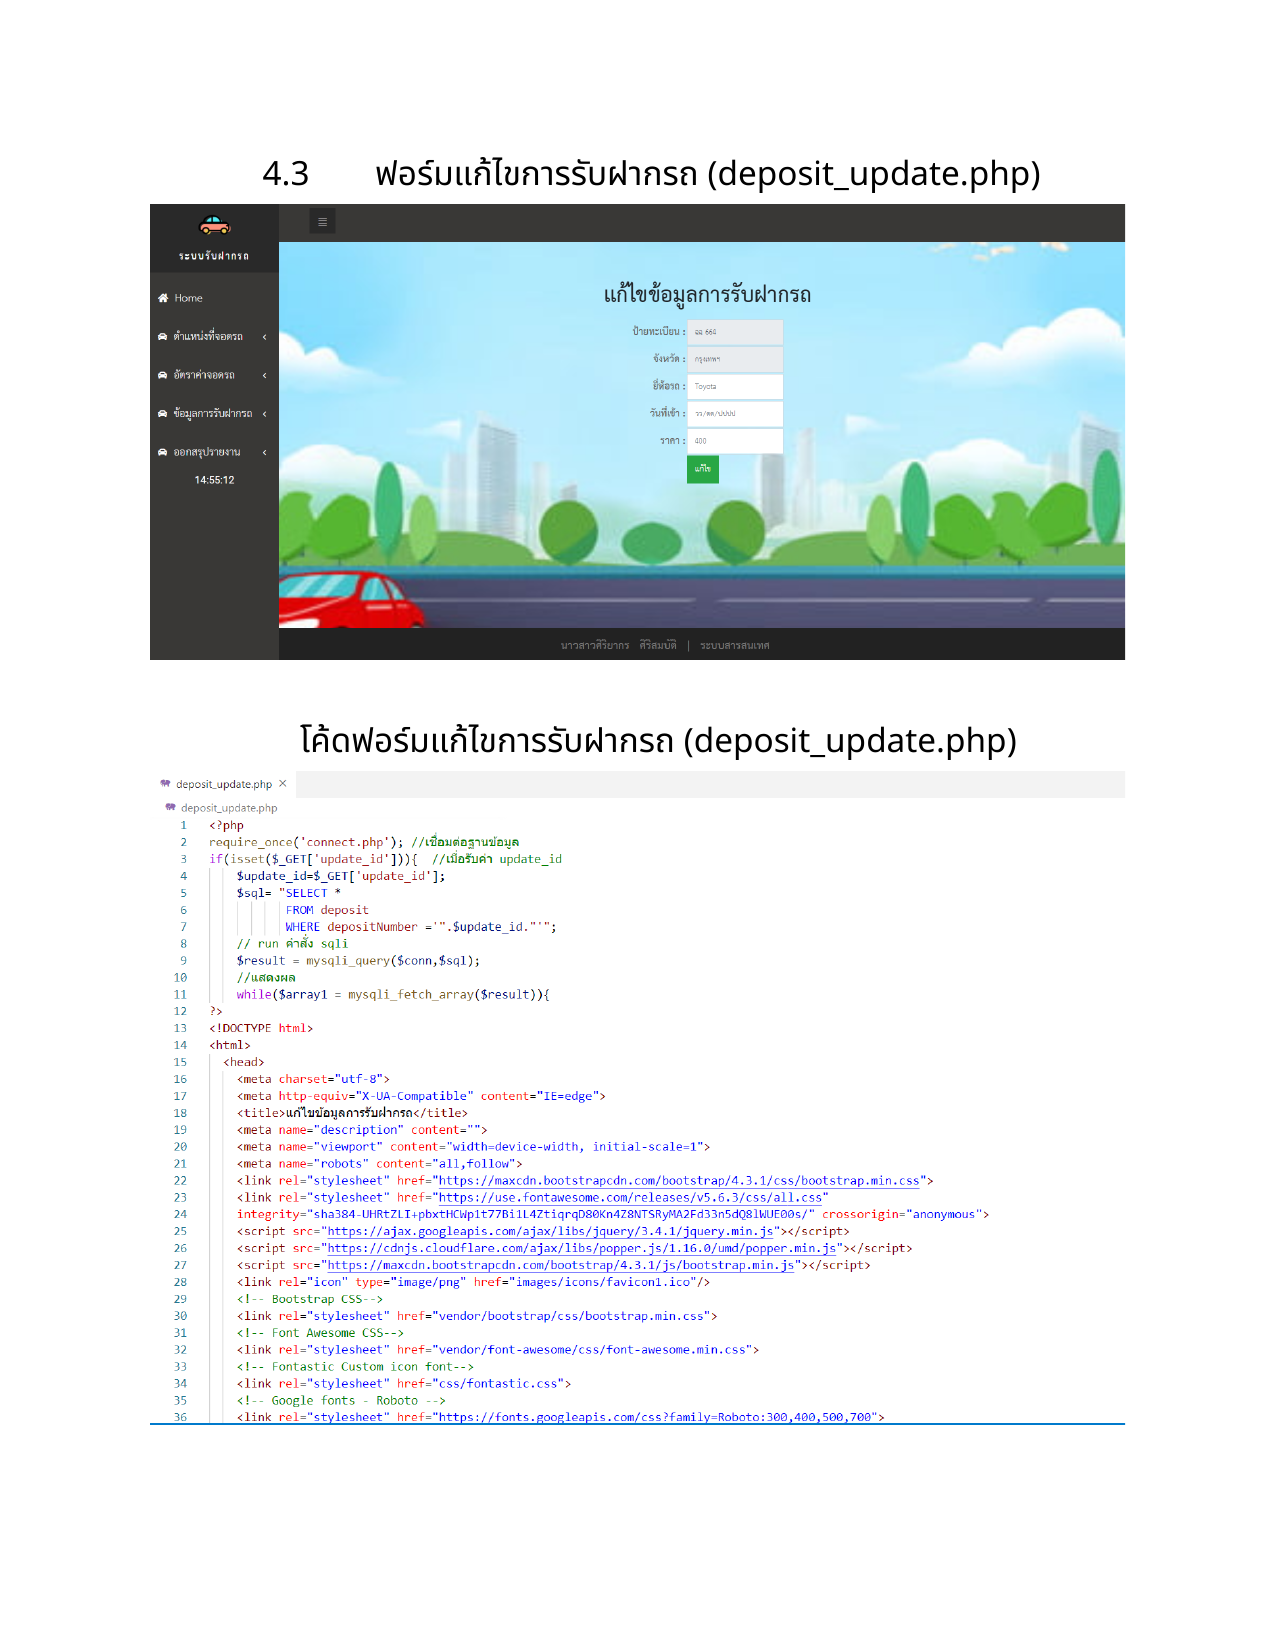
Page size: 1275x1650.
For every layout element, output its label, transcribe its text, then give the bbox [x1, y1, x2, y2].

list โค้ดฟอร์มแก้ไขการรับฝากรถ (deposit_update.php) [300, 716, 1125, 767]
picture [150, 204, 1125, 660]
list ฟอร์มแก้ไขการรับฝากรถ (deposit_update.php) [262, 150, 1125, 201]
picture [150, 771, 1125, 1425]
